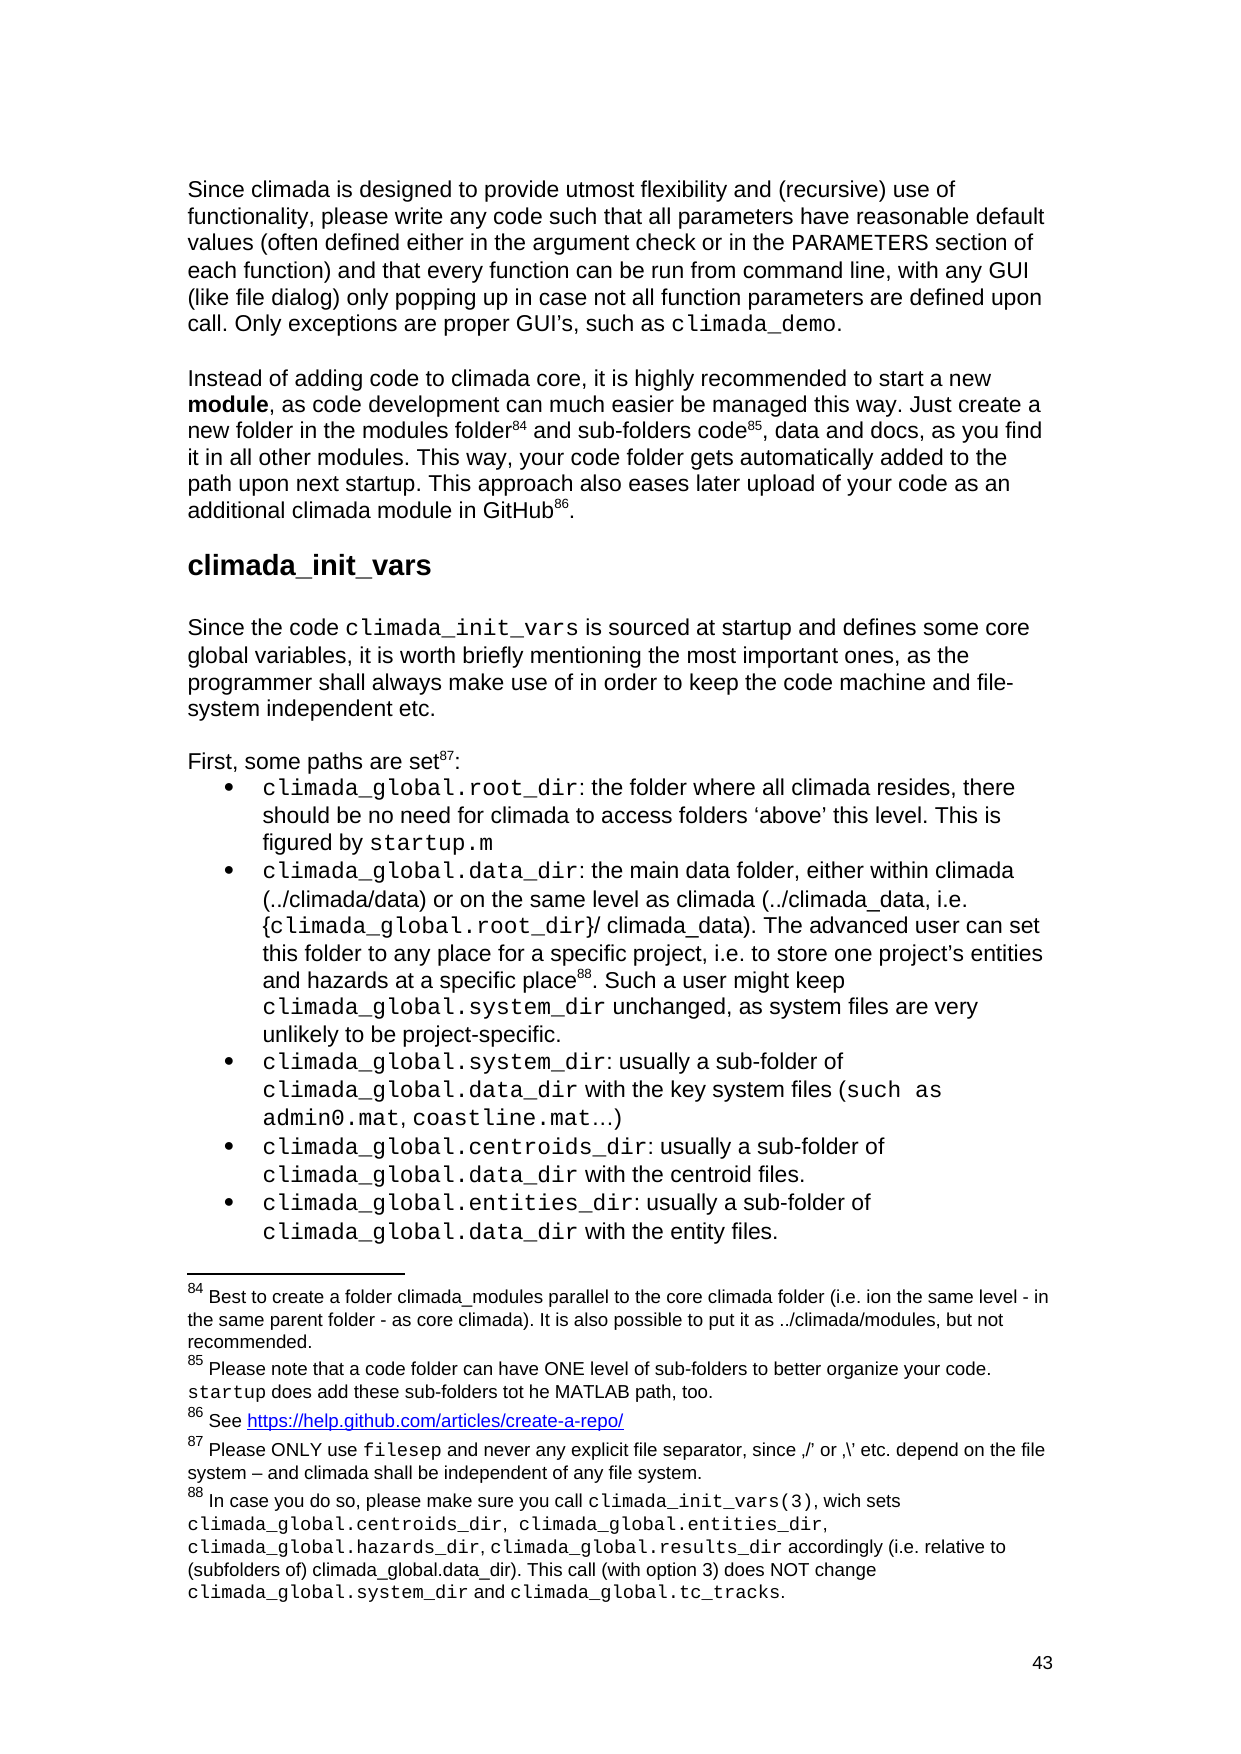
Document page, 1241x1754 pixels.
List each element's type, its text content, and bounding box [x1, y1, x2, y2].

list climada_global.root_dir: the folder where all climada resides, there should be no need for climada to access folders ‘above’ this level. This is figured by startup.m [225, 774, 1053, 857]
list climada_global.entities_dir: usually a sub-folder of climada_global.data_dir with the entity files. [225, 1189, 1053, 1246]
list climada_global.data_dir: the main data folder, either within climada (../climada/data) or on the same level as climada (../climada_data, i.e. {climada_global.root_dir}/ climada_data). The advanced user can set this folder to any place for a specific project, i.e. to store one project’s entities and hazards at a specific place. Such a user might keep climada_global.system_dir unchanged, as system files are very unlikely to be project-specific. [225, 857, 1053, 1048]
text First, some paths are set: [187, 748, 1053, 774]
text Since climada is designed to provide utmost flexibility and (recursive) use of functionality, please write any code such that all parameters have reasonable default values (often defined either in the argument check or in the PARAMETERS section of each function) and that every function can be run from command line, with any GUI (like file dialog) only popping up in case not all function parameters are defined upon call. Only exceptions are proper GUI’s, such as climada_demo. [187, 176, 1053, 338]
subtitle climada_init_vars [187, 548, 1053, 581]
text Instead of adding code to climada core, it is highly recommended to start a new module, as code development can much easier be managed this way. Just create a new folder in the modules folder and sub-folders code, data and docs, as you find it in all other modules. This way, your code folder gets automatically added to the path upon next startup. This approach also eases later upload of your code as an additional climada module in GitHub. [187, 365, 1053, 523]
list climada_global.centroids_dir: usually a sub-folder of climada_global.data_dir with the centroid files. [225, 1133, 1053, 1189]
text Since the code climada_init_vars is sourced at startup and defines some core global variables, it is worth briefly mentioning the most important ones, as the programmer shall always make use of in order to keep the code machine and file-system independent etc. [187, 614, 1053, 721]
list climada_global.system_dir: usually a sub-folder of climada_global.data_dir with the key system files (such as admin0.mat, coastline.mat…) [225, 1048, 1053, 1133]
